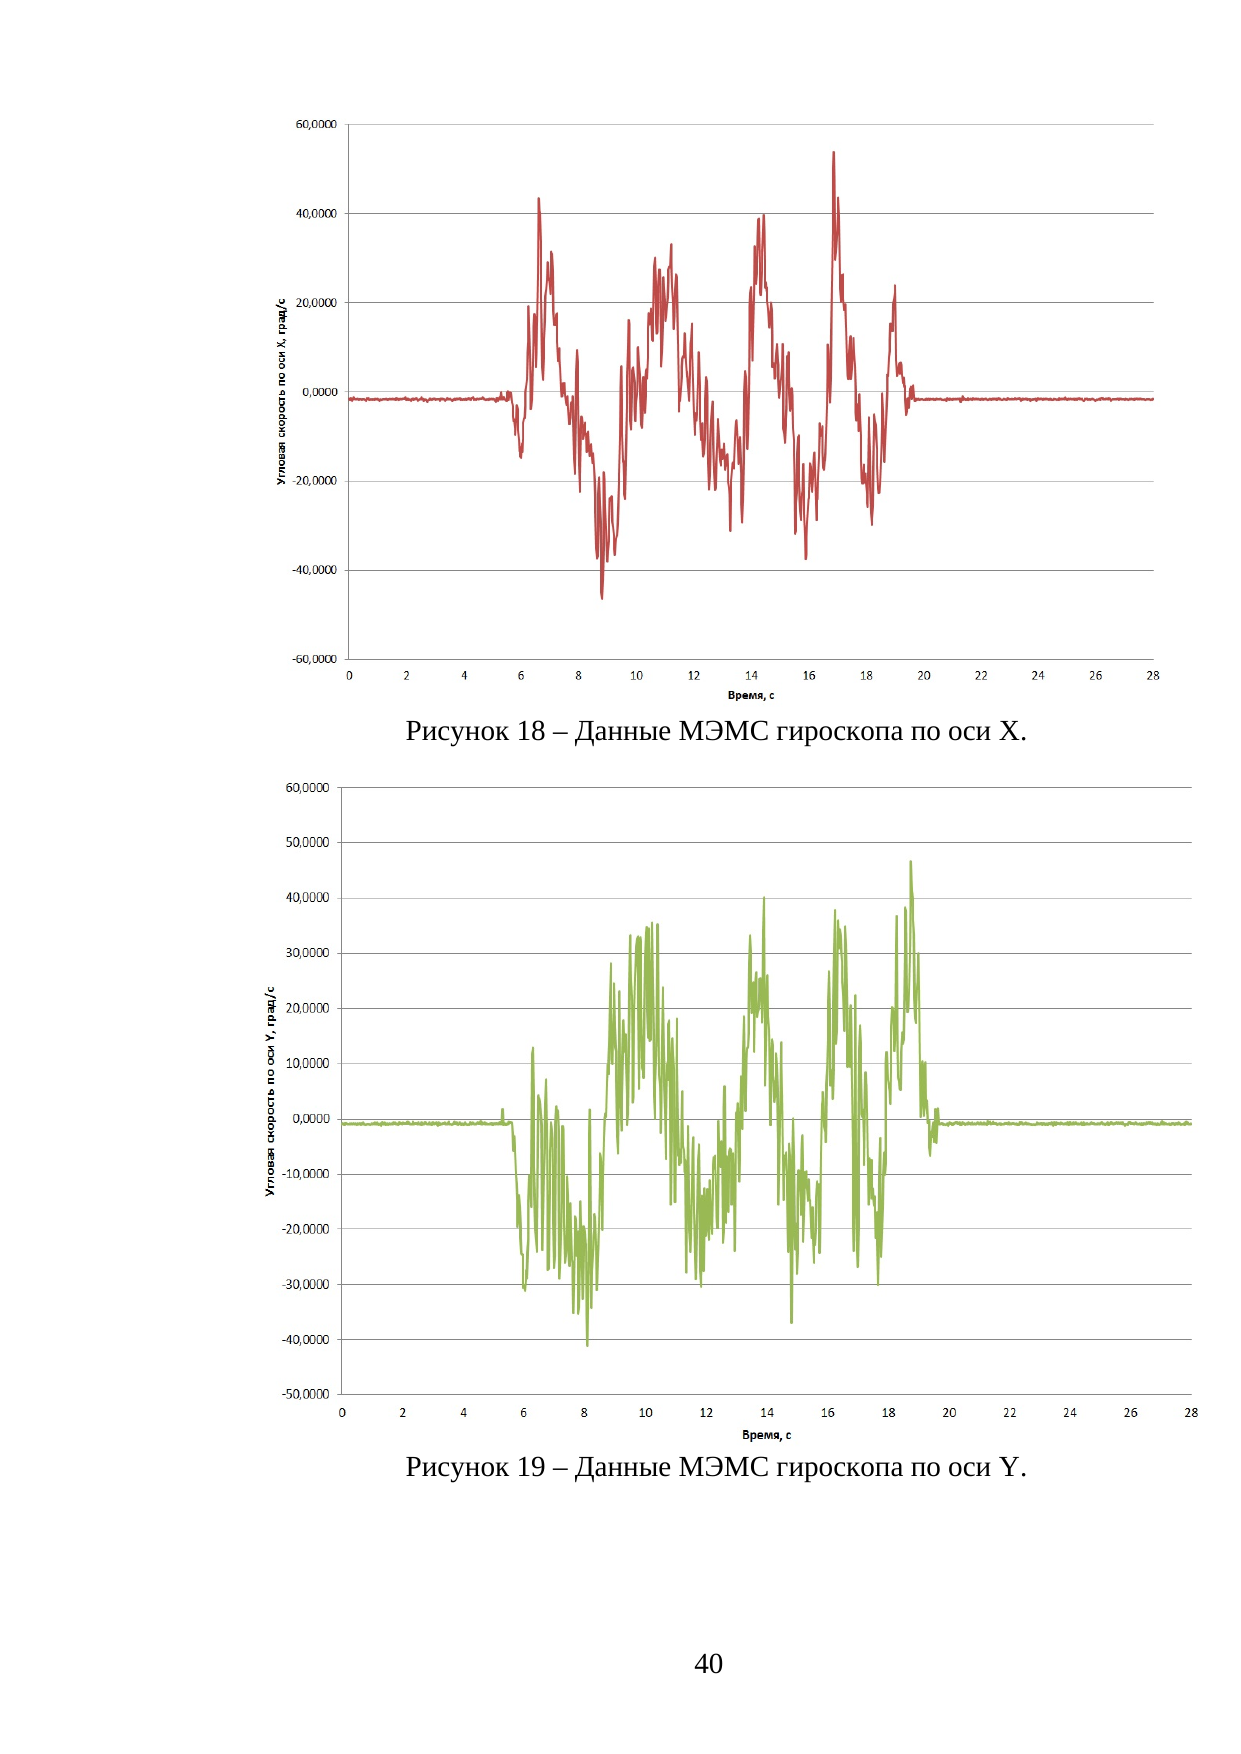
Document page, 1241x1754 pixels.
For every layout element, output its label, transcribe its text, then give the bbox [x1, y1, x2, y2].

text Рисунок 18 – Данные МЭМС гироскопа по оси X. [177, 713, 1181, 746]
text Рисунок 19 – Данные МЭМС гироскопа по оси Y. [177, 1449, 1181, 1483]
picture [263, 118, 1169, 713]
picture [251, 780, 1205, 1450]
